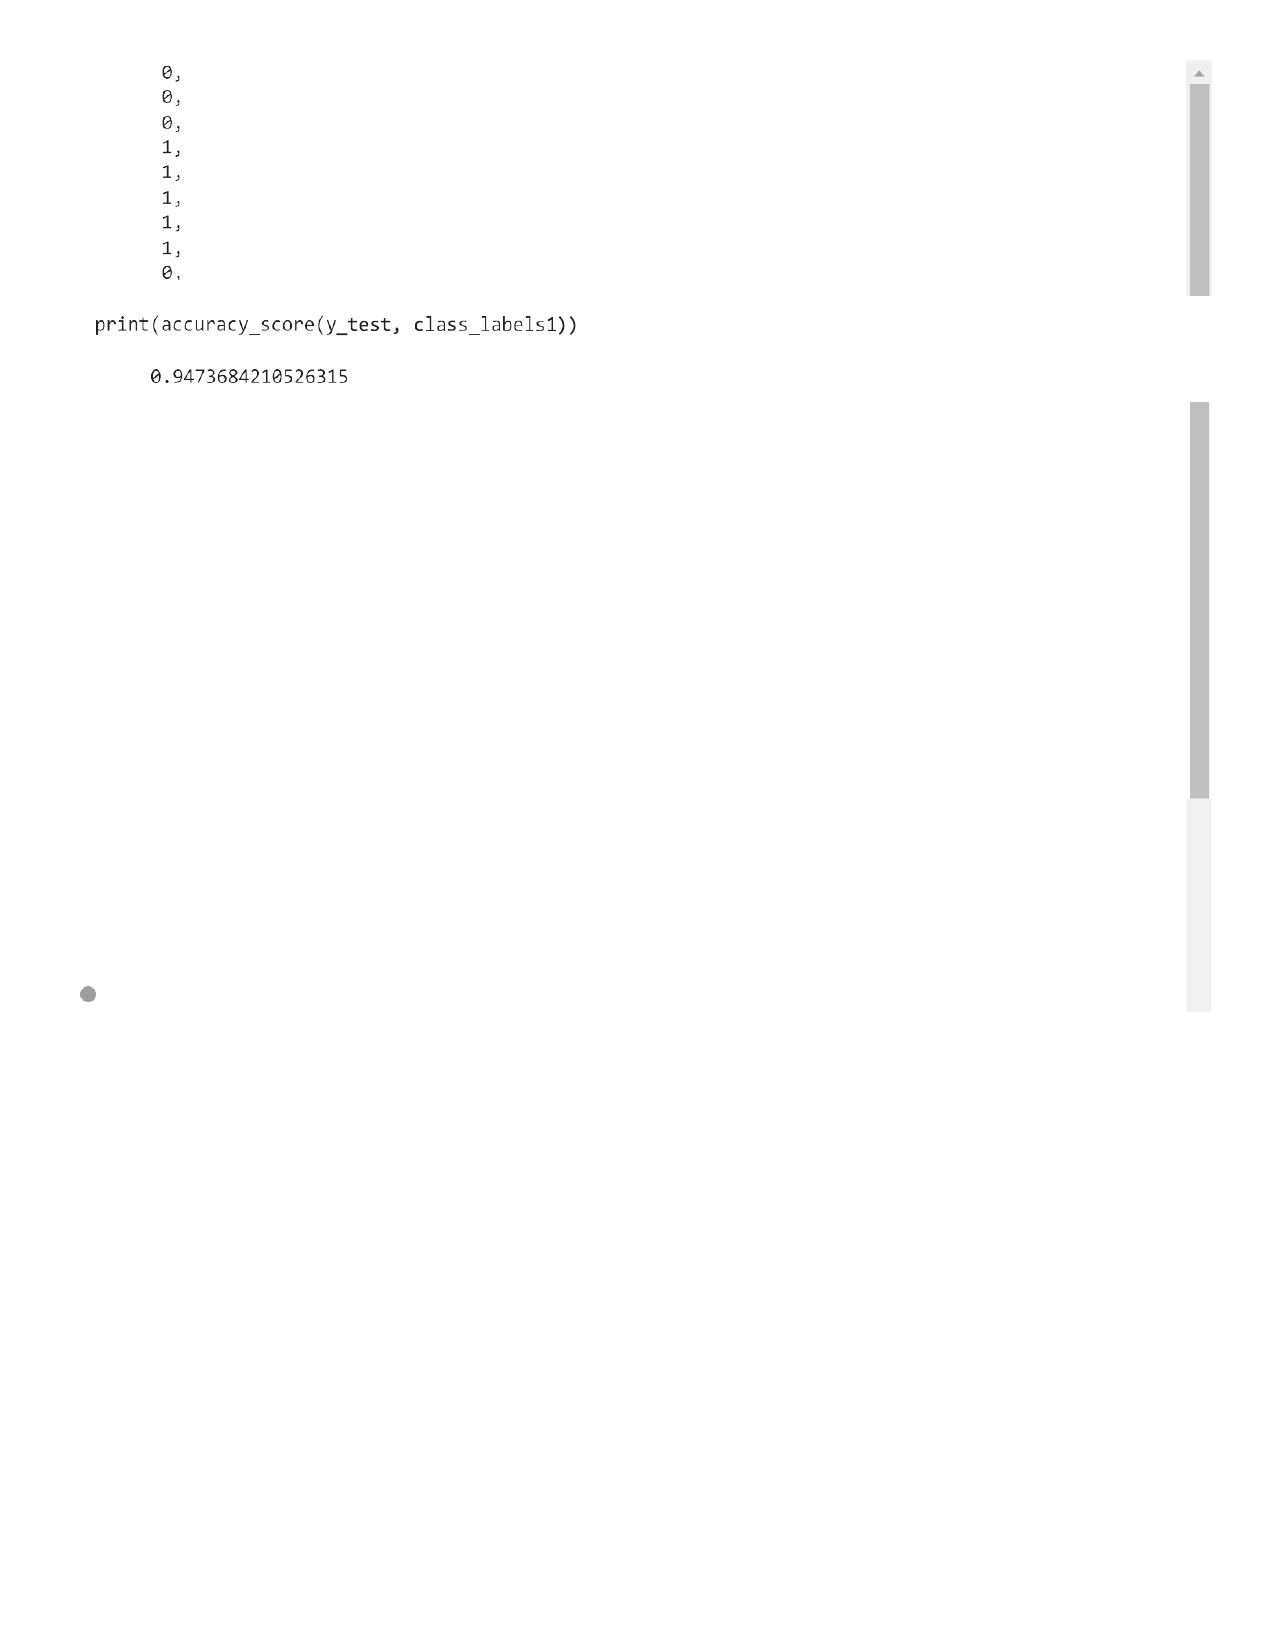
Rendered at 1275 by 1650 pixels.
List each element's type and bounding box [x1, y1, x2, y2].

picture [1186, 403, 1212, 799]
picture [426, 316, 445, 331]
picture [503, 316, 533, 331]
picture [1186, 60, 1212, 296]
picture [536, 317, 556, 331]
picture [96, 315, 336, 335]
picture [459, 316, 500, 335]
picture [162, 66, 180, 280]
picture [151, 369, 347, 383]
picture [80, 986, 96, 1002]
